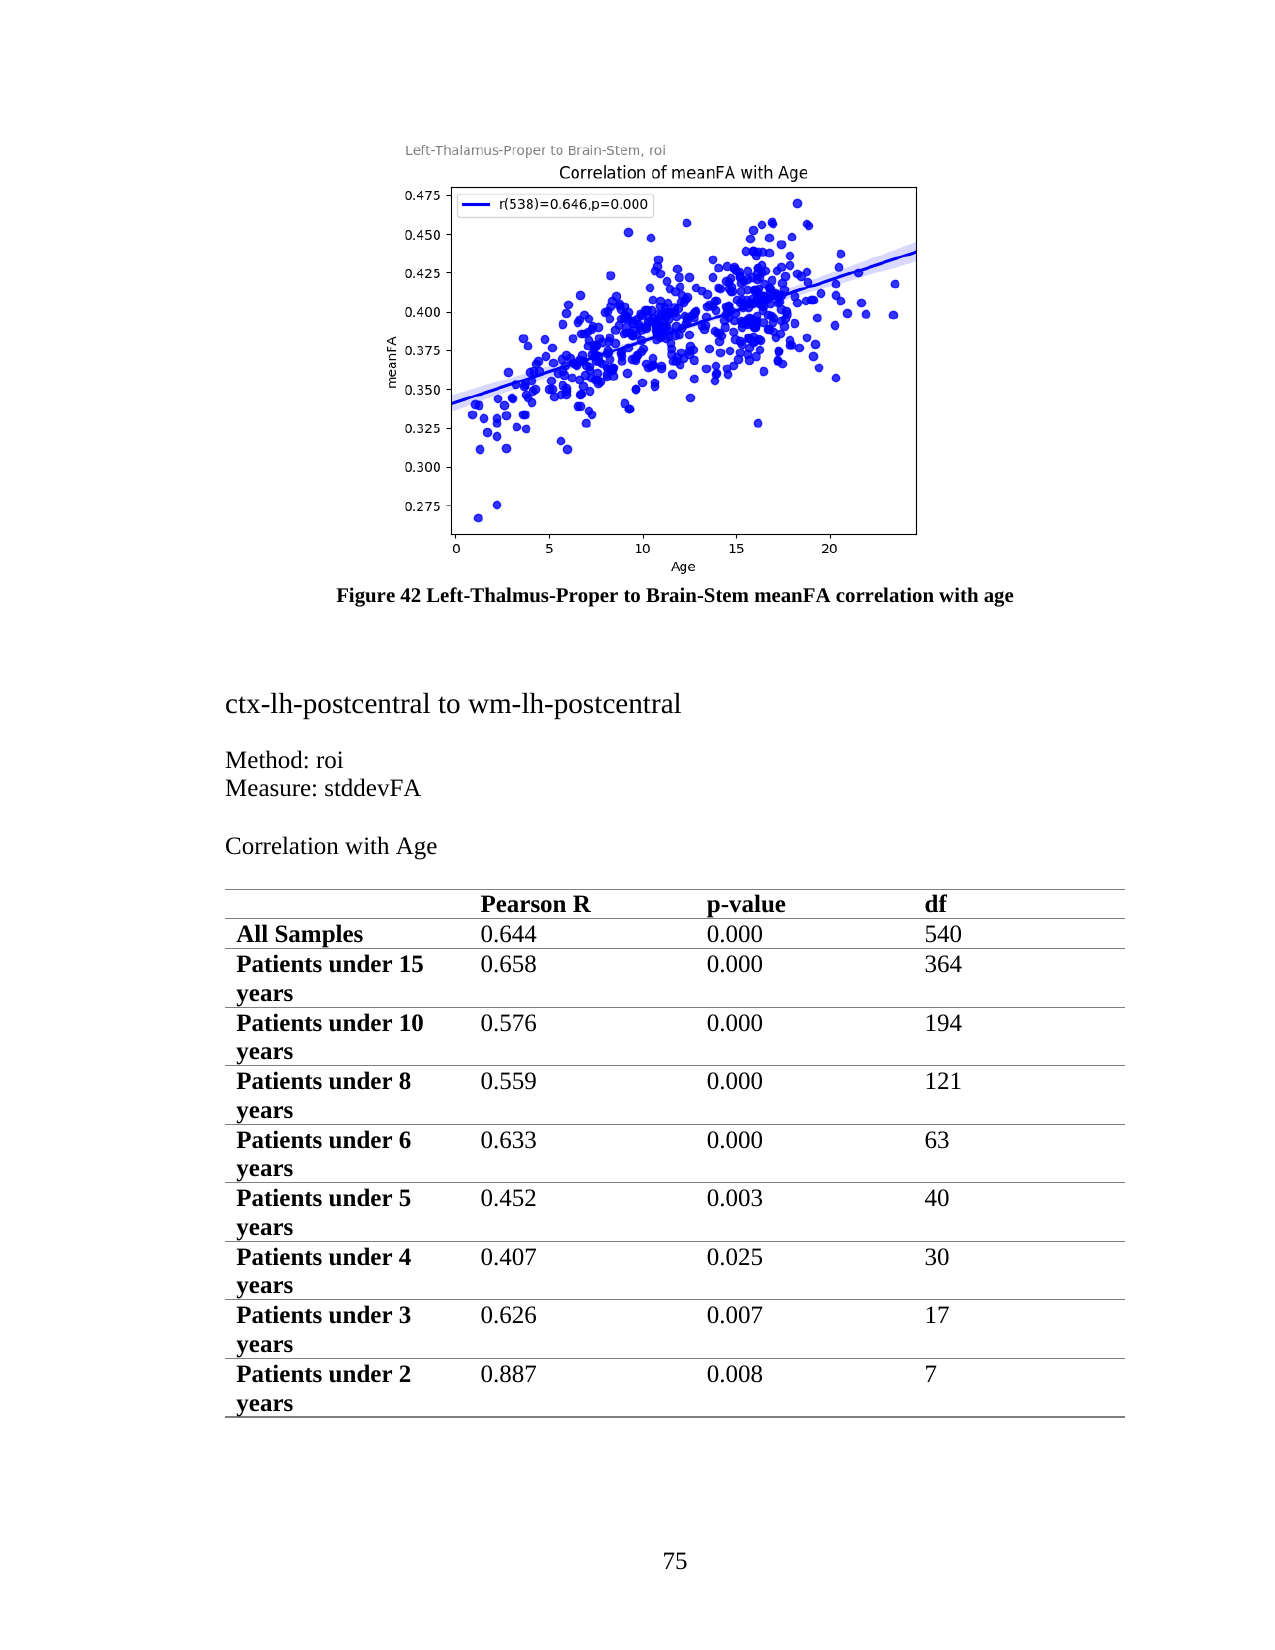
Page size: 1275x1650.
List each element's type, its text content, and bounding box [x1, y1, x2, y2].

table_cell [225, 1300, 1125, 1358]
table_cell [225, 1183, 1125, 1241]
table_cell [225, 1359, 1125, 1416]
subtitle ctx-lh-postcentral to wm-lh-postcentral [225, 686, 1125, 720]
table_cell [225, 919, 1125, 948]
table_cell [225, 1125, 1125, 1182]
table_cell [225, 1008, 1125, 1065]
text Measure: stddevFA [225, 773, 1125, 802]
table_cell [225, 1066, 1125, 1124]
picture [375, 132, 976, 583]
text Method: roi [225, 745, 1125, 773]
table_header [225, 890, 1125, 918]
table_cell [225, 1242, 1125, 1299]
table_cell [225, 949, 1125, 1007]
text Figure Left-Thalmus-Proper to Brain-Stem meanFA correlation with age [225, 583, 1125, 607]
text Correlation with Age [225, 831, 1125, 860]
